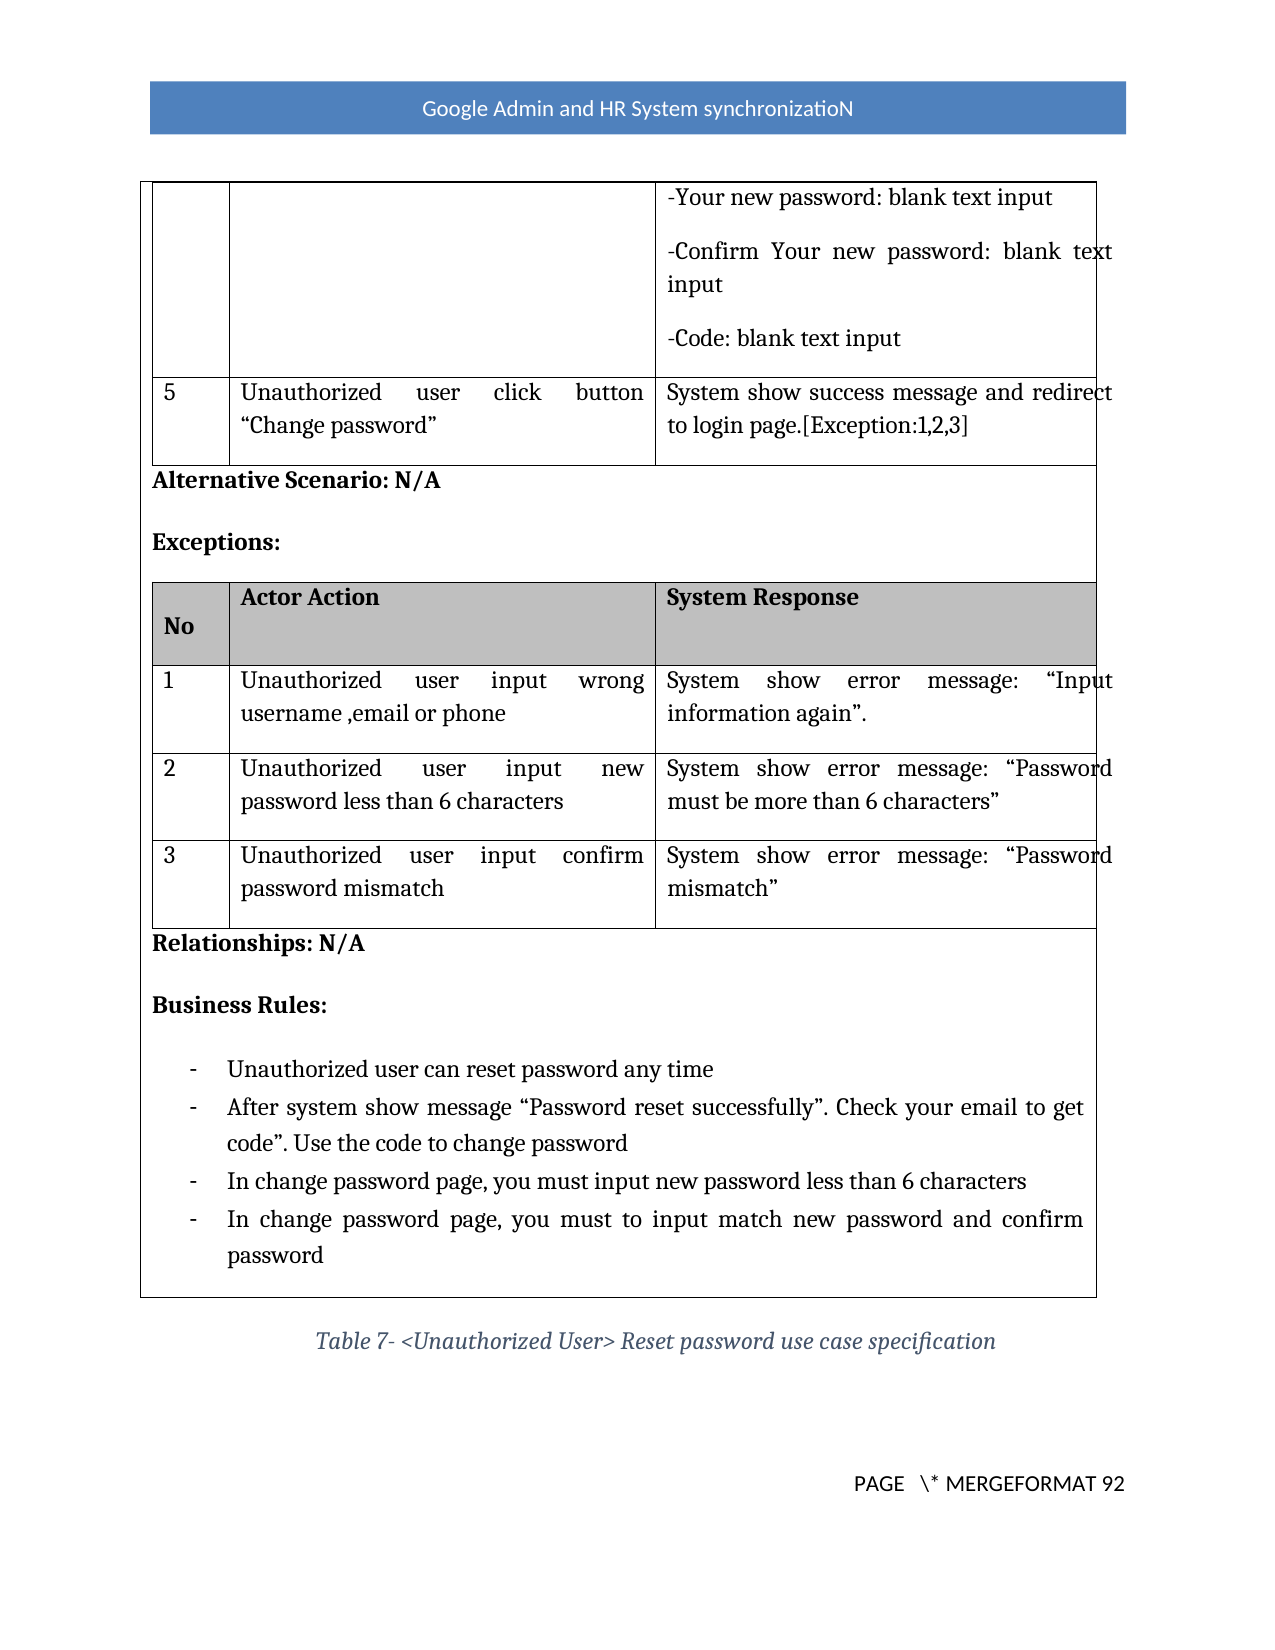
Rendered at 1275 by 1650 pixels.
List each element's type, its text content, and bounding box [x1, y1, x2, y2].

text Table 7- <Unauthorized User> Reset password use case specification [187, 1327, 1125, 1356]
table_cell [141, 182, 1096, 1297]
